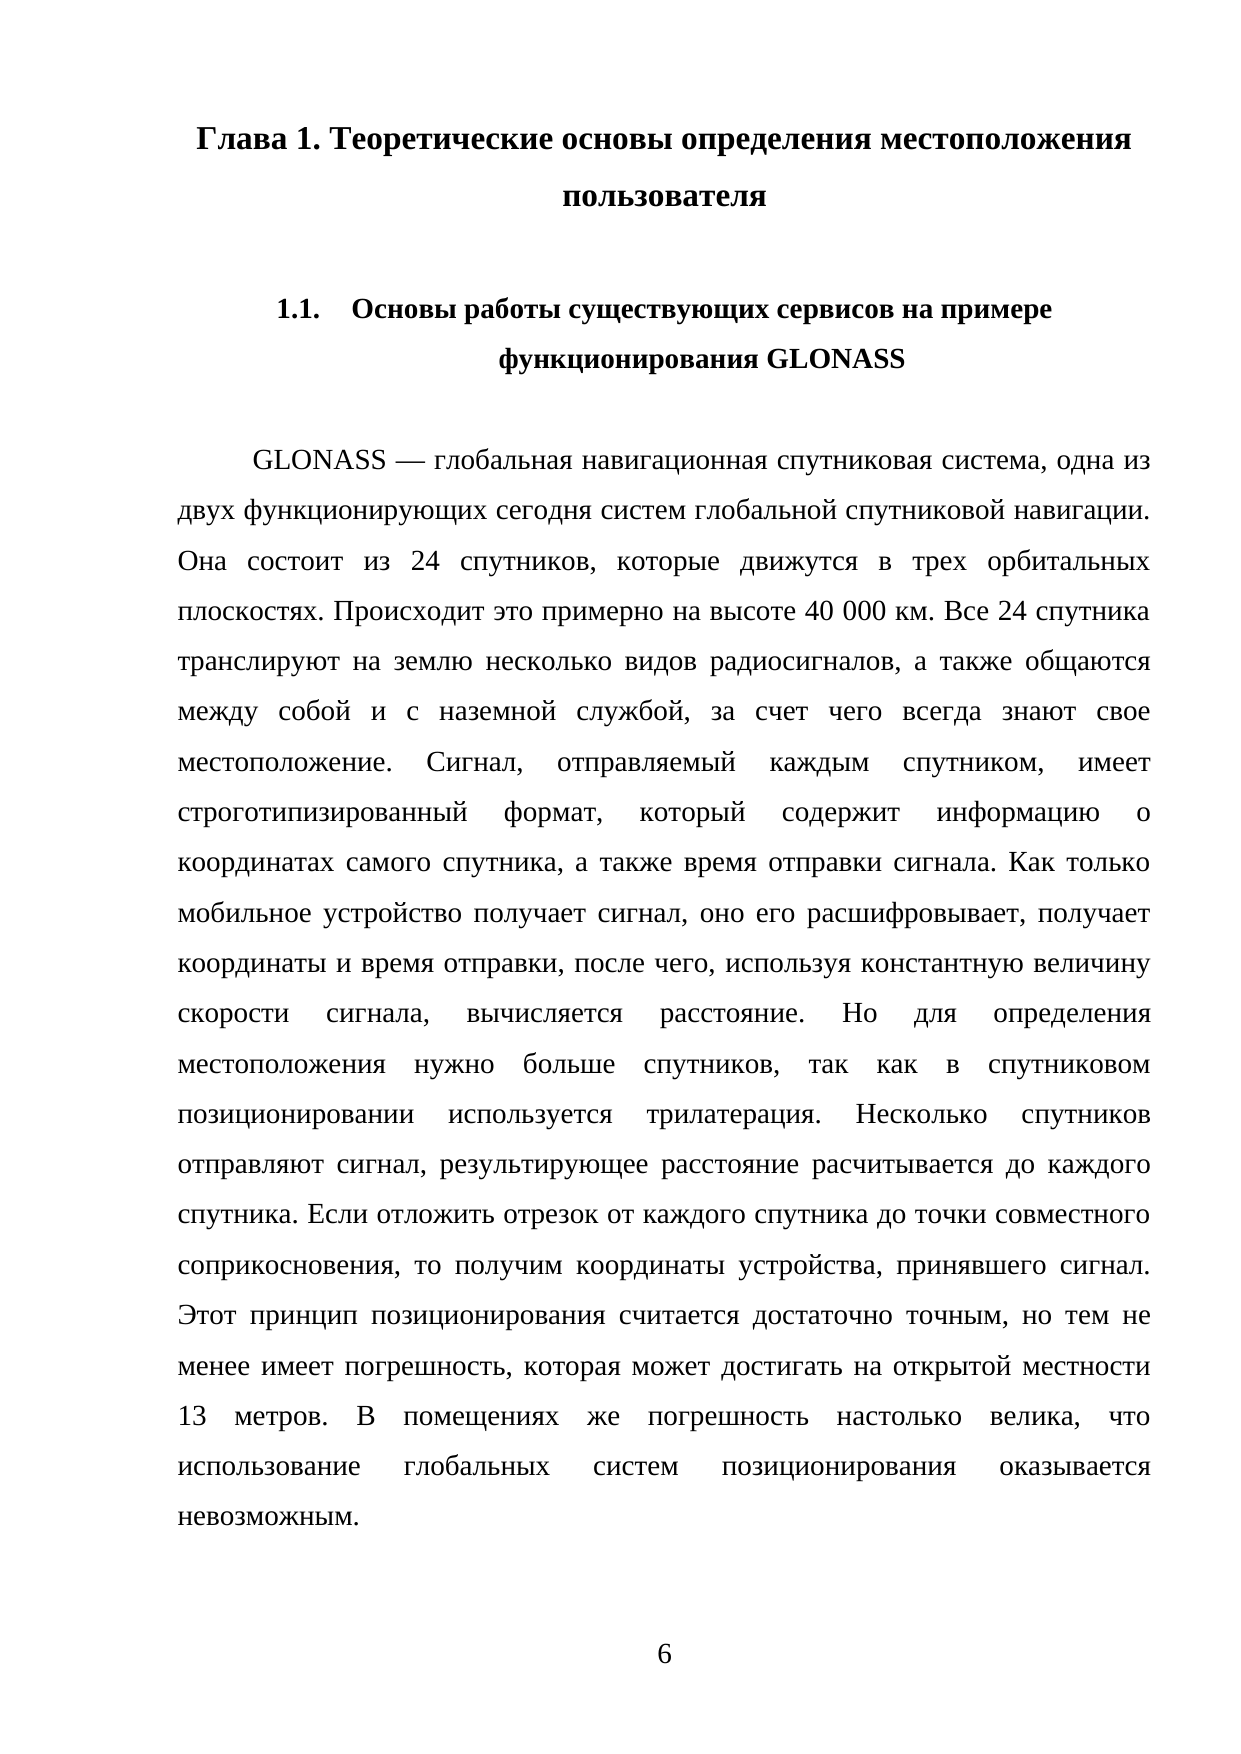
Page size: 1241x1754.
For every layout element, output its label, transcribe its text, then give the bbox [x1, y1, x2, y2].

subtitle Основы работы существующих сервисов на примере функционирования GLONASS [177, 291, 1152, 375]
subtitle Глава 1. Теоретические основы определения местоположения пользователя [177, 118, 1152, 214]
text GLONASS — глобальная навигационная спутниковая система, одна из двух функционирующих сегодня систем глобальной спутниковой навигации. Она состоит из 24 спутников, которые движутся в трех орбитальных плоскостях. Происходит это примерно на высоте 40 000 км. Все 24 спутника транслируют на землю несколько видов радиосигналов, а также общаются между собой и с наземной службой, за счет чего всегда знают свое местоположение. Сигнал, отправляемый каждым спутником, имеет строготипизированный формат, который содержит информацию о координатах самого спутника, а также время отправки сигнала. Как только мобильное устройство получает сигнал, оно его расшифровывает, получает координаты и время отправки, после чего, используя константную величину скорости сигнала, вычисляется расстояние. Но для определения местоположения нужно больше спутников, так как в спутниковом позиционировании используется трилатерация. Несколько спутников отправляют сигнал, результирующее расстояние расчитывается до каждого спутника. Если отложить отрезок от каждого спутника до точки совместного соприкосновения, то получим координаты устройства, принявшего сигнал. Этот принцип позиционирования считается достаточно точным, но тем не менее имеет погрешность, которая может достигать на открытой местности 13 метров. В помещениях же погрешность настолько велика, что использование глобальных систем позиционирования оказывается невозможным. [177, 442, 1152, 1532]
